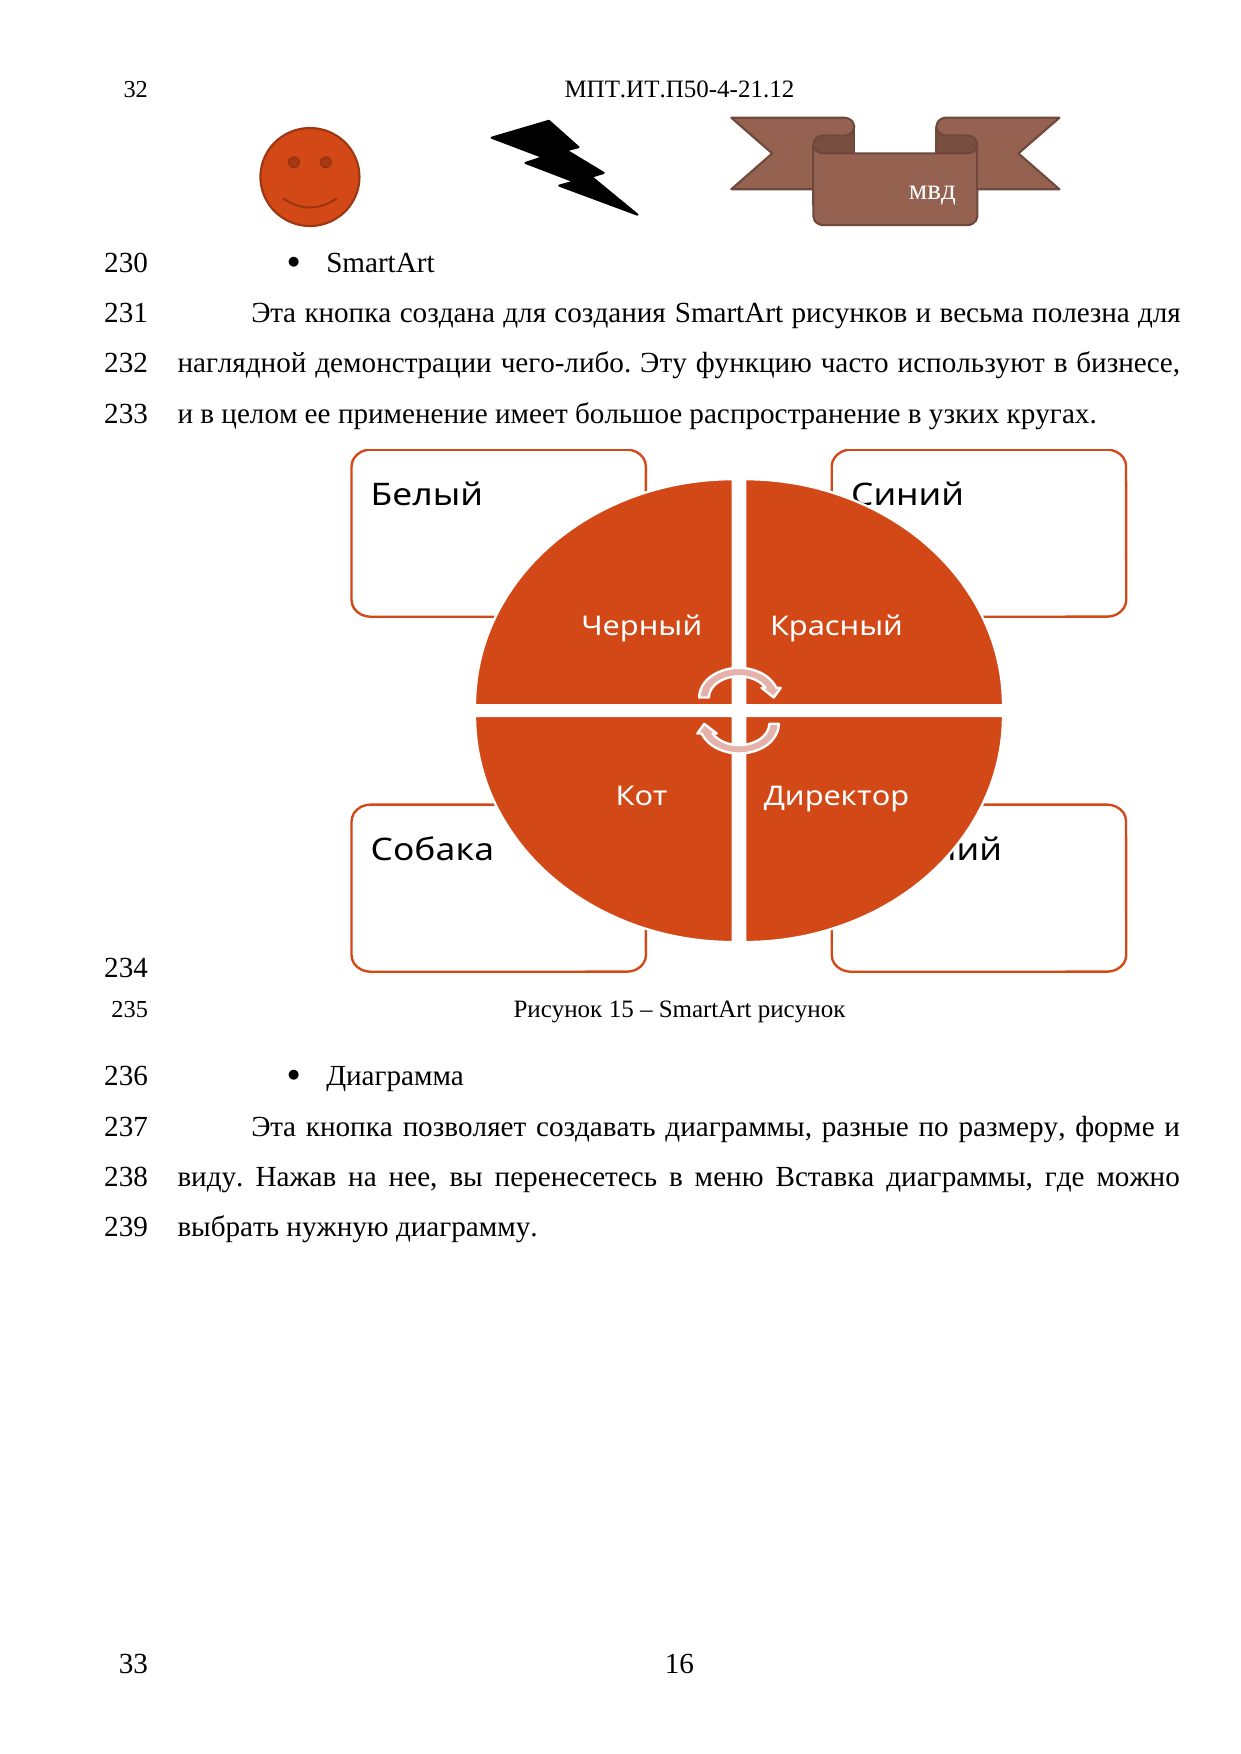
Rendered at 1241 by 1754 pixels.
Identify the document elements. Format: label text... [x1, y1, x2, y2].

text Рисунок 15 – SmartArt рисунок [177, 994, 1181, 1023]
text Эта кнопка позволяет создавать диаграммы, разные по размеру, форме и виду. Нажав на нее, вы перенесетесь в меню Вставка диаграммы, где можно выбрать нужную диаграмму. [177, 1109, 1181, 1243]
list SmartArt [288, 118, 1181, 278]
list Диаграмма [288, 1058, 1181, 1092]
text Эта кнопка создана для создания SmartArt рисунков и весьма полезна для наглядной демонстрации чего-либо. Эту функцию часто используют в бизнесе, и в целом ее применение имеет большое распространение в узких кругах. [177, 295, 1181, 429]
